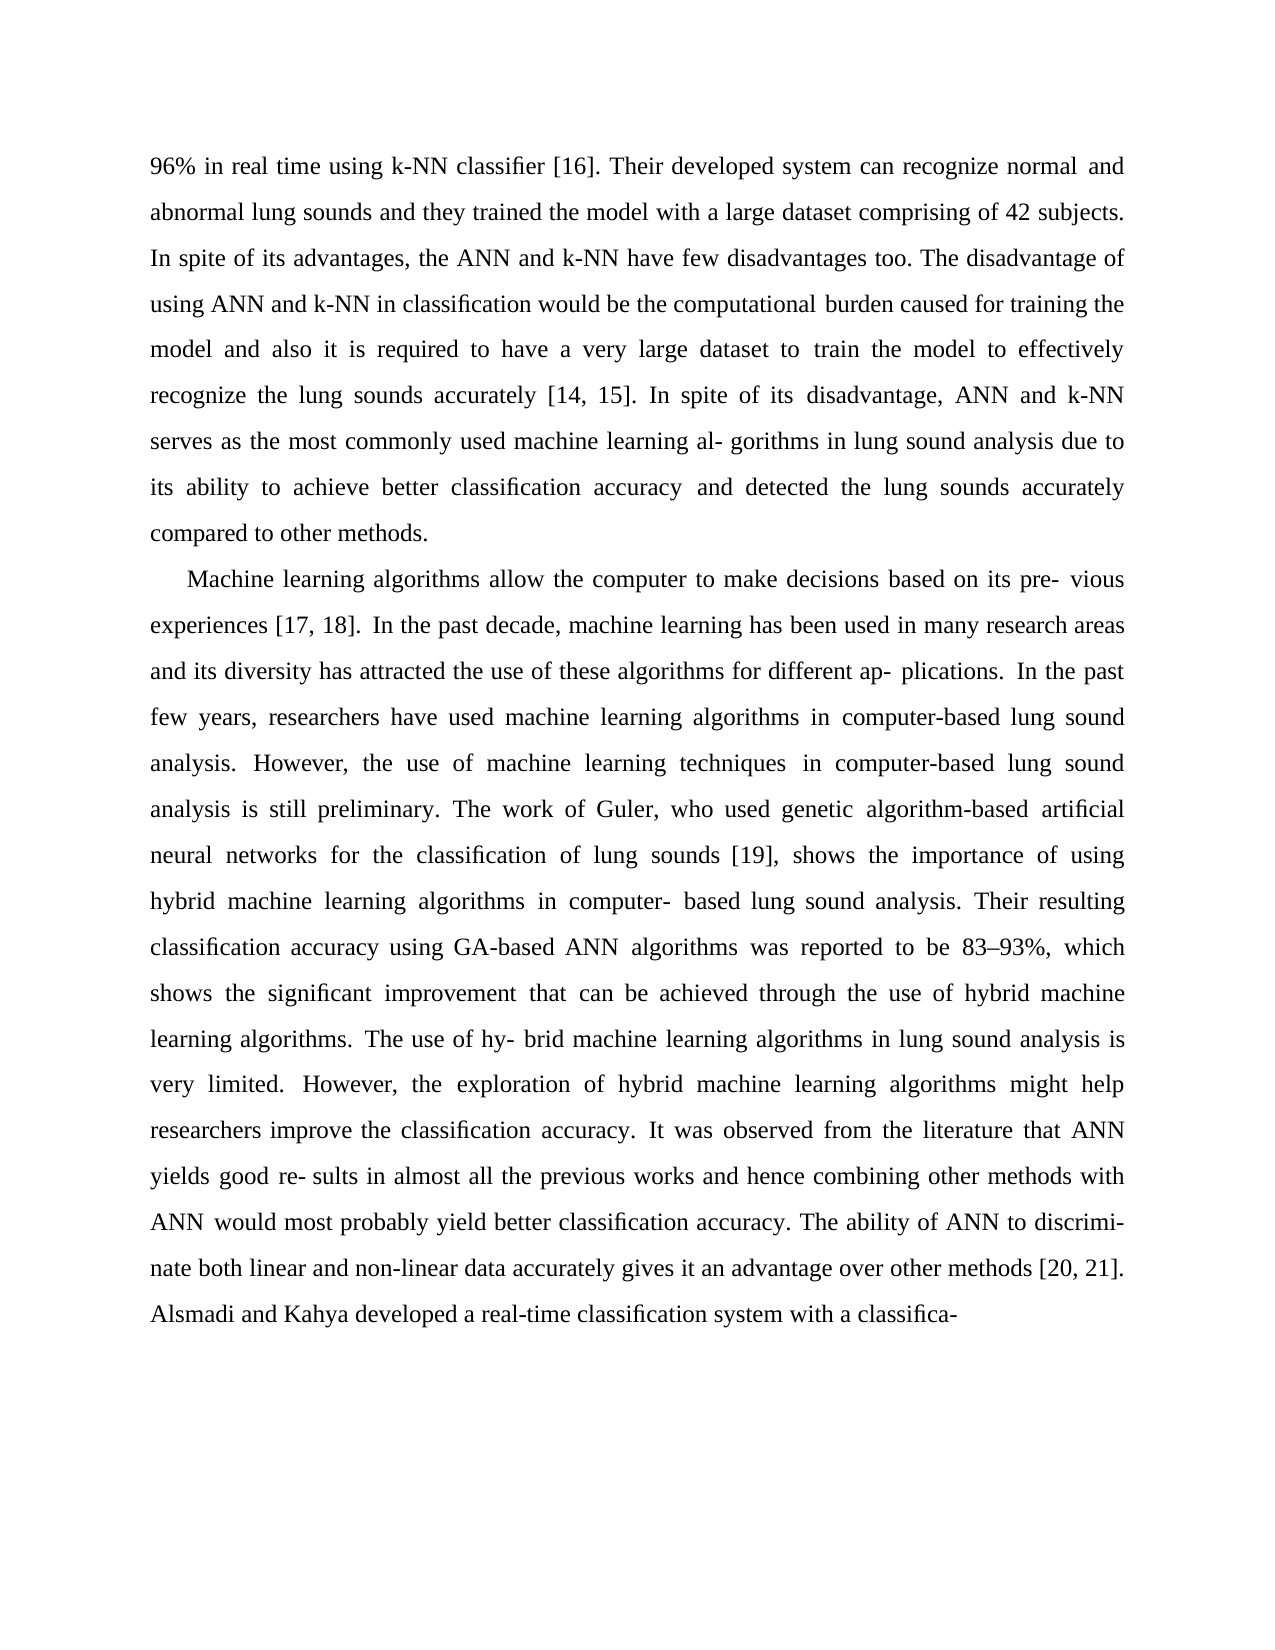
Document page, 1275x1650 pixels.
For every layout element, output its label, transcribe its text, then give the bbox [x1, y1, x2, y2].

text 96% in real time using k-NN classiﬁer [16]. Their developed system can recognize normal and abnormal lung sounds and they trained the model with a large dataset comprising of 42 subjects. In spite of its advantages, the ANN and k-NN have few disadvantages too. The disadvantage of using ANN and k-NN in classiﬁcation would be the computational burden caused for training the model and also it is required to have a very large dataset to train the model to effectively recognize the lung sounds accurately [14, 15]. In spite of its disadvantage, ANN and k-NN serves as the most commonly used machine learning al- gorithms in lung sound analysis due to its ability to achieve better classiﬁcation accuracy and detected the lung sounds accurately compared to other methods. [150, 151, 1125, 547]
text Machine learning algorithms allow the computer to make decisions based on its pre- vious experiences [17, 18]. In the past decade, machine learning has been used in many research areas and its diversity has attracted the use of these algorithms for different ap- plications. In the past few years, researchers have used machine learning algorithms in computer-based lung sound analysis. However, the use of machine learning techniques in computer-based lung sound analysis is still preliminary. The work of Guler, who used genetic algorithm-based artiﬁcial neural networks for the classiﬁcation of lung sounds [19], shows the importance of using hybrid machine learning algorithms in computer- based lung sound analysis. Their resulting classiﬁcation accuracy using GA-based ANN algorithms was reported to be 83–93%, which shows the signiﬁcant improvement that can be achieved through the use of hybrid machine learning algorithms. The use of hy- brid machine learning algorithms in lung sound analysis is very limited. However, the exploration of hybrid machine learning algorithms might help researchers improve the classiﬁcation accuracy. It was observed from the literature that ANN yields good re- sults in almost all the previous works and hence combining other methods with ANN would most probably yield better classiﬁcation accuracy. The ability of ANN to discrimi- nate both linear and non-linear data accurately gives it an advantage over other methods [20, 21]. Alsmadi and Kahya developed a real-time classiﬁcation system with a classiﬁca- [150, 564, 1125, 1328]
